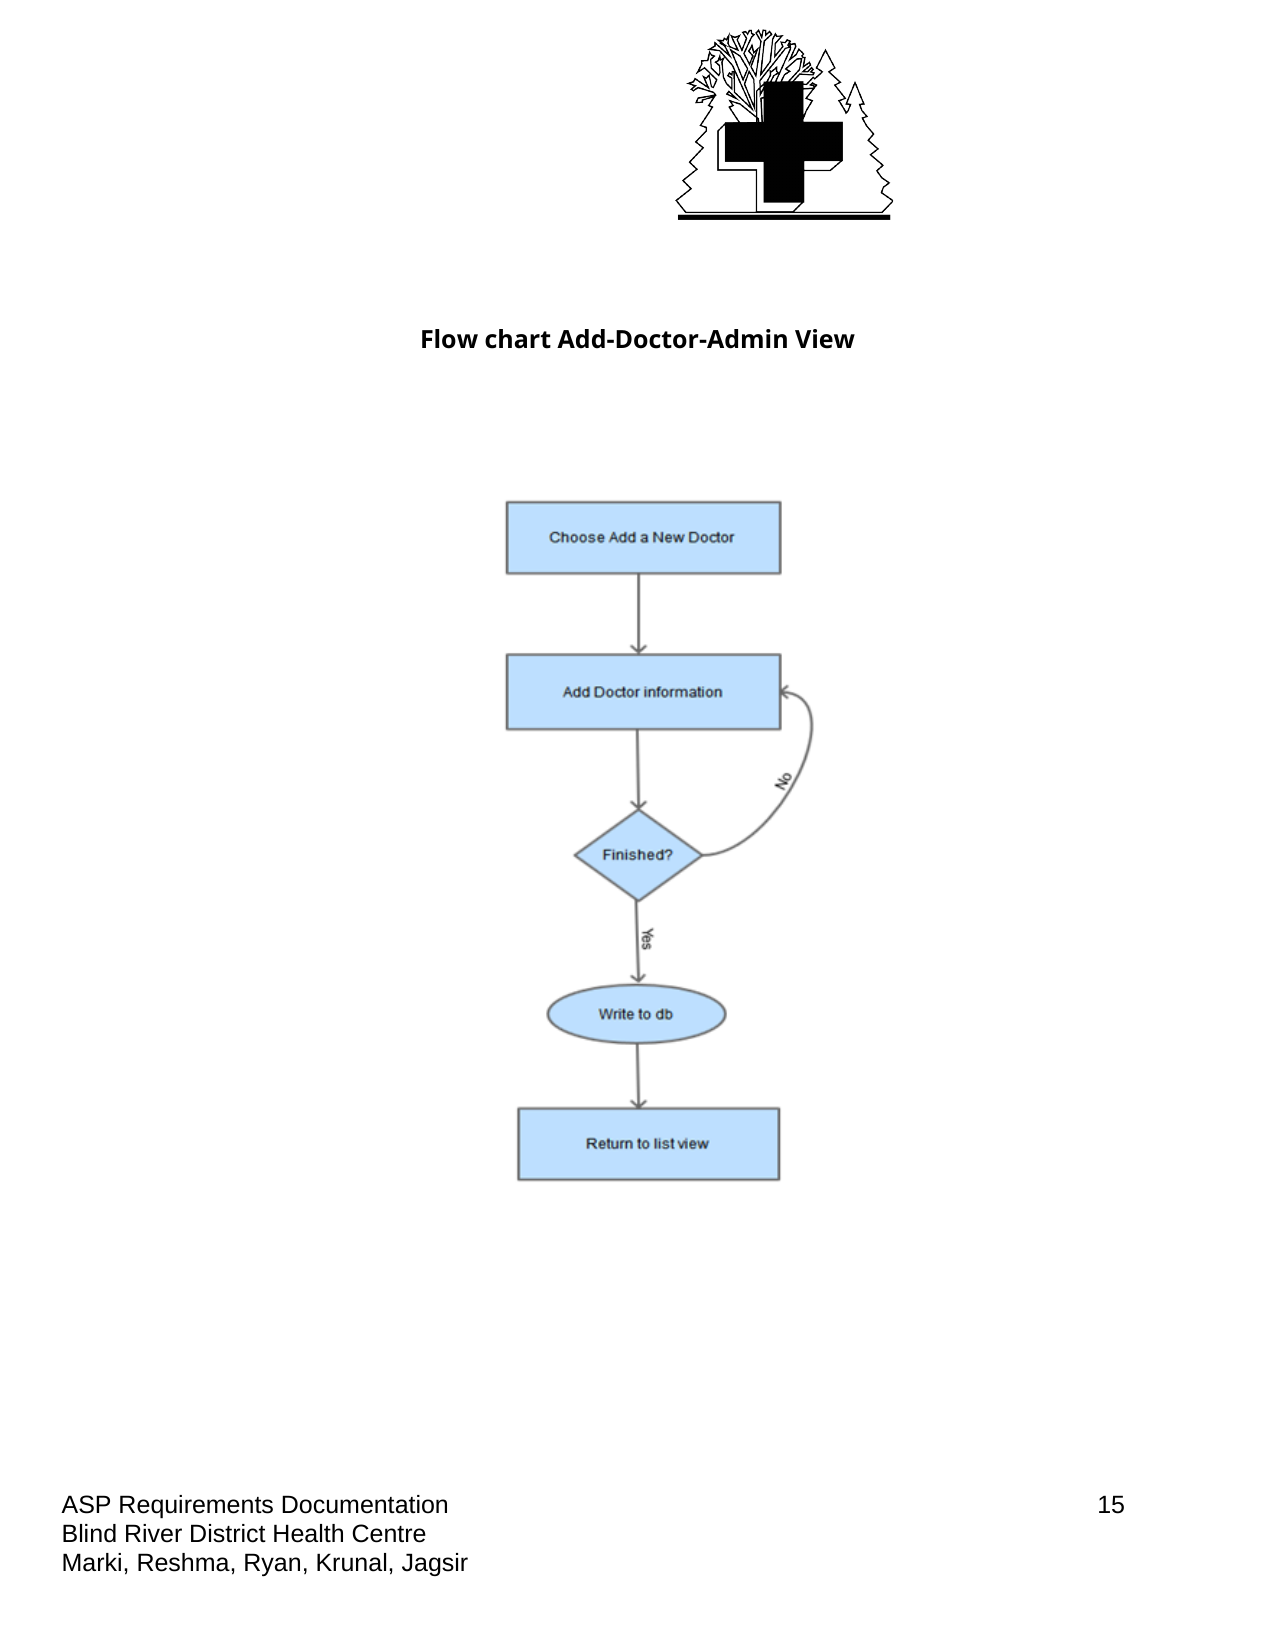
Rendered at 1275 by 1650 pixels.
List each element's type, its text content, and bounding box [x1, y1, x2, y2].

picture [187, 389, 1088, 1471]
picture [675, 29, 894, 220]
text Flow chart Add-Doctor-Admin View [150, 321, 1125, 355]
